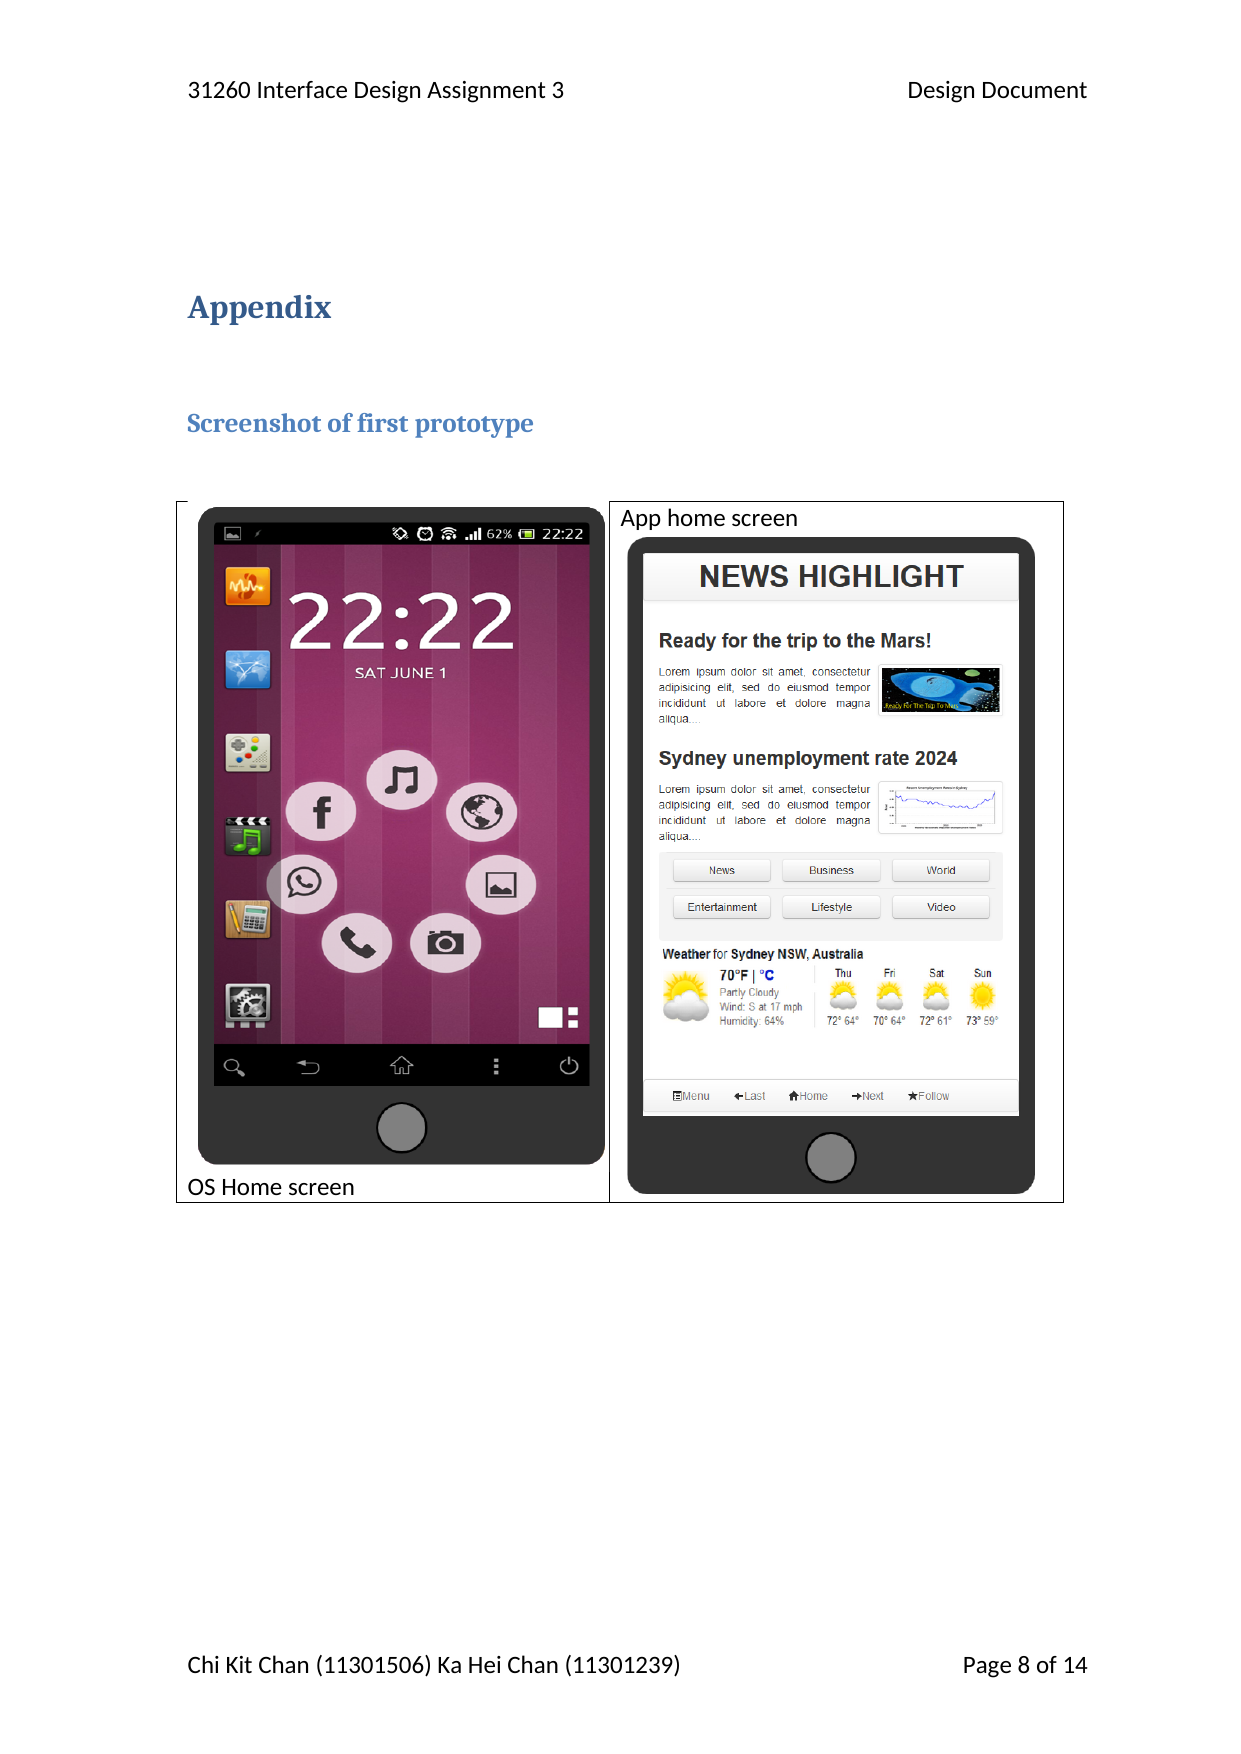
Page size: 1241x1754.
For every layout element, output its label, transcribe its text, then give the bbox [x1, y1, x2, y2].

picture [187, 501, 610, 1172]
subtitle Screenshot of first prototype [187, 408, 1053, 440]
table_header App home screen [610, 502, 1063, 1202]
subtitle Appendix [187, 288, 1053, 327]
table_header OS Home screen [177, 502, 609, 1202]
picture [620, 532, 1039, 1201]
